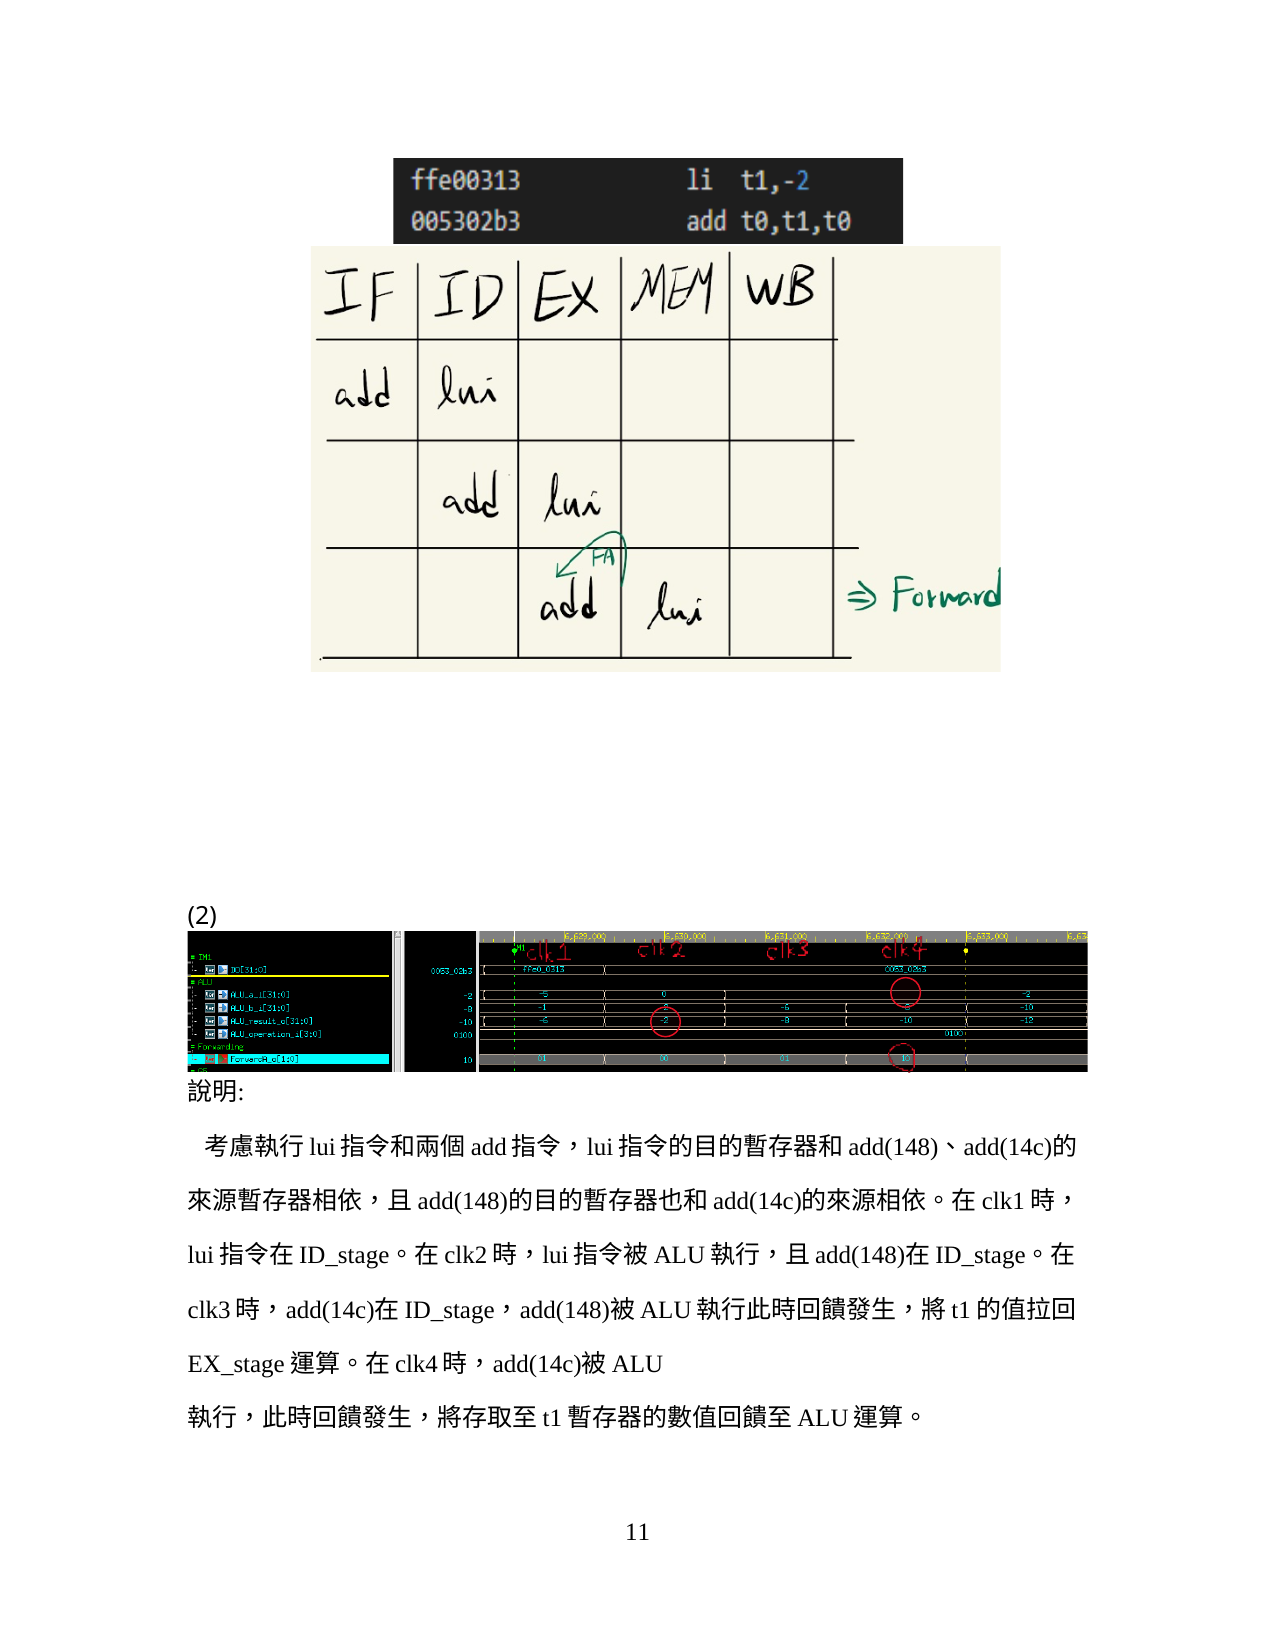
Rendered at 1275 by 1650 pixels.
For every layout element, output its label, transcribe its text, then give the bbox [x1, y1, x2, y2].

text 考慮執行lui指令和兩個add指令，lui指令的目的暫存器和add(148)、add(14c)的來源暫存器相依，且add(148)的目的暫存器也和add(14c)的來源相依。在clk1時，lui指令在ID_stage。在clk2時，lui指令被ALU執行，且add(148)在ID_stage。在clk3時，add(14c)在ID_stage，add(148)被ALU執行此時回饋發生，將t1的值拉回EX_stage運算。在clk4時，add(14c)被ALU 執行，此時回饋發生，將存取至t1暫存器的數值回饋至ALU運算。 [187, 1126, 1087, 1434]
text (2) [187, 897, 1087, 931]
picture [393, 158, 904, 244]
picture [187, 931, 1088, 1073]
text 說明: [187, 1072, 1087, 1108]
picture [310, 246, 1001, 672]
